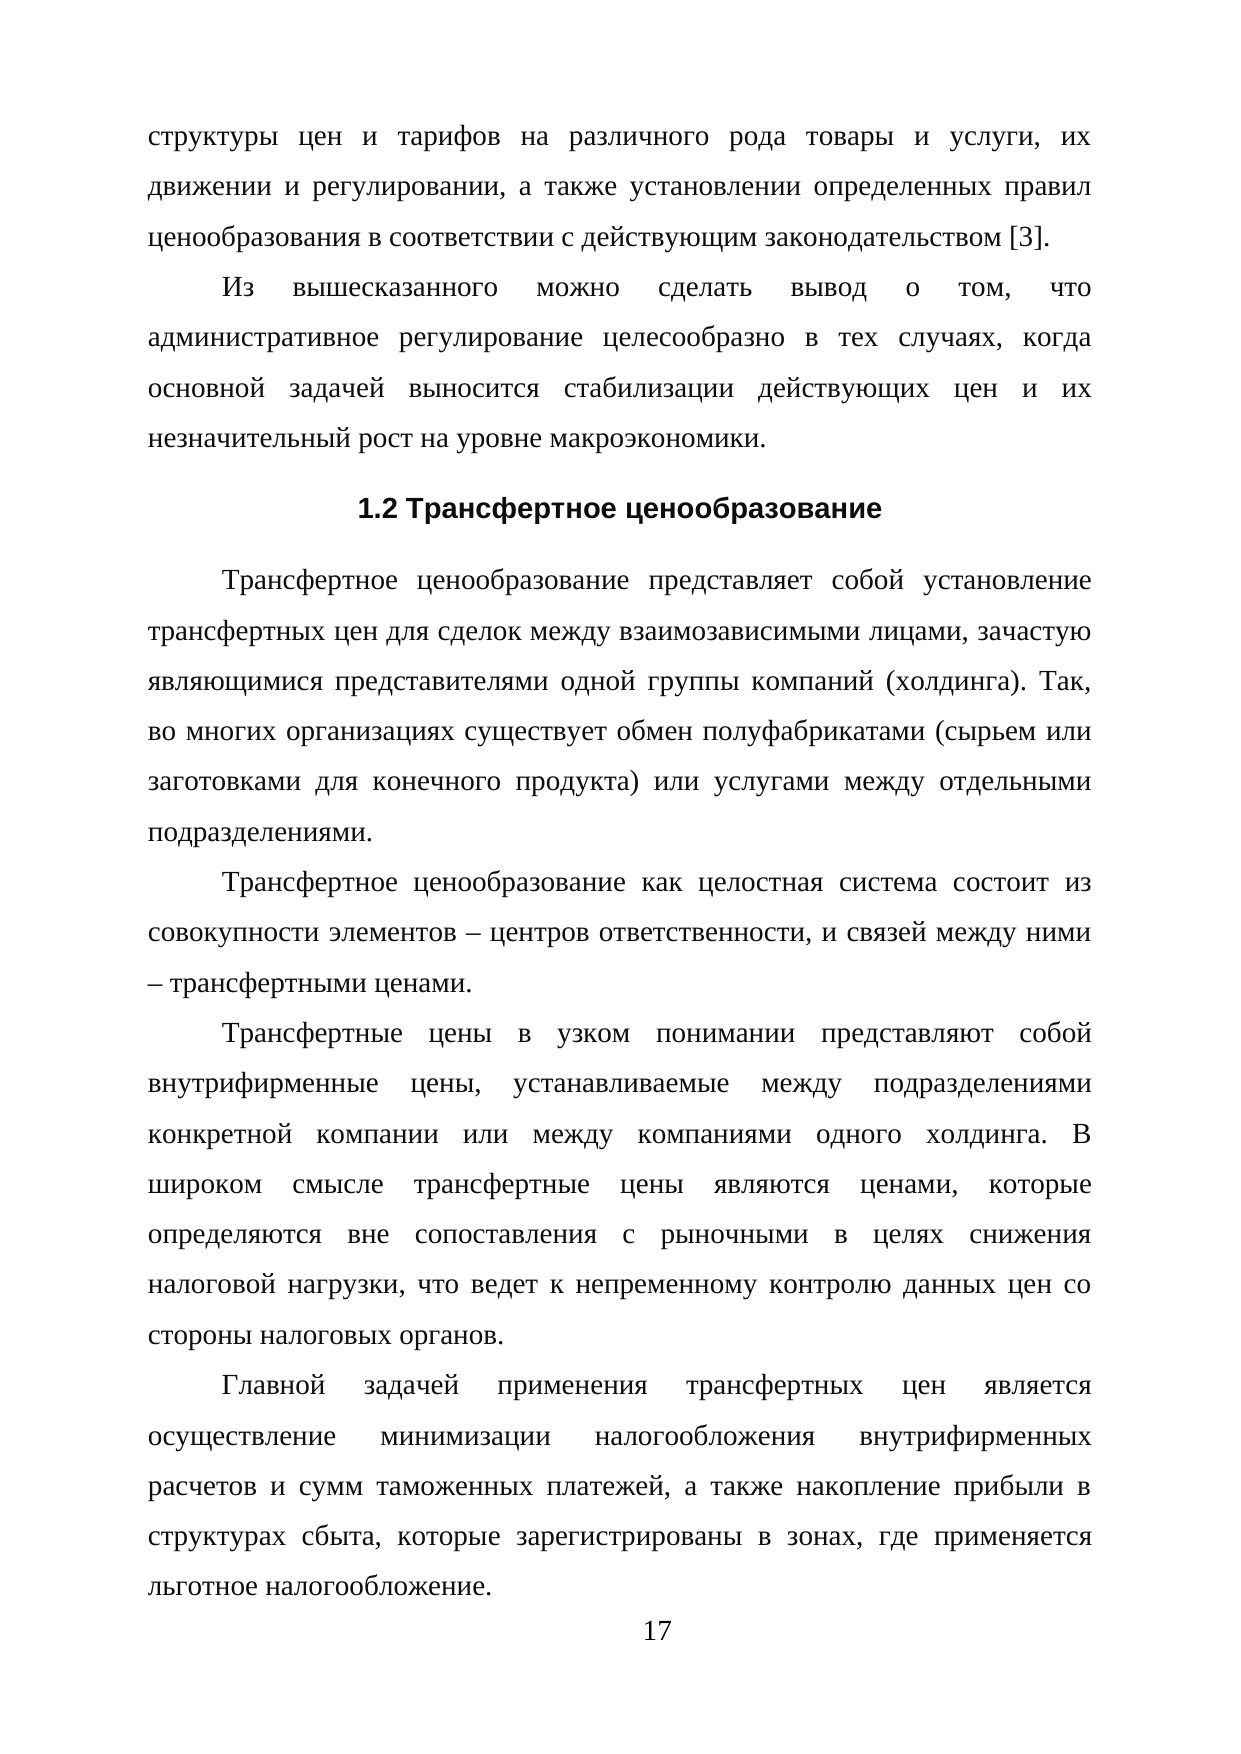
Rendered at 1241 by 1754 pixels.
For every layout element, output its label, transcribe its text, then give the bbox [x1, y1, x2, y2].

text Трансфертные цены в узком понимании представляют собой внутрифирменные цены, устанавливаемые между подразделениями конкретной компании или между компаниями одного холдинга. В широком смысле трансфертные цены являются ценами, которые определяются вне сопоставления с рыночными в целях снижения налоговой нагрузки, что ведет к непременному контролю данных цен со стороны налоговых органов. [148, 1015, 1092, 1351]
text Трансфертное ценообразование представляет собой установление трансфертных цен для сделок между взаимозависимыми лицами, зачастую являющимися представителями одной группы компаний (холдинга). Так, во многих организациях существует обмен полуфабрикатами (сырьем или заготовками для конечного продукта) или услугами между отдельными подразделениями. [148, 562, 1092, 847]
text Из вышесказанного можно сделать вывод о том, что административное регулирование целесообразно в тех случаях, когда основной задачей выносится стабилизации действующих цен и их незначительный рост на уровне макроэкономики. [148, 269, 1092, 453]
text Трансфертное ценообразование как целостная система состоит из совокупности элементов – центров ответственности, и связей между ними – трансфертными ценами. [148, 864, 1092, 998]
text Главной задачей применения трансфертных цен является осуществление минимизации налогообложения внутрифирменных расчетов и сумм таможенных платежей, а также накопление прибыли в структурах сбыта, которые зарегистрированы в зонах, где применяется льготное налогообложение. [148, 1367, 1092, 1602]
subtitle 1.2 Трансфертное ценообразование [148, 491, 1092, 525]
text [148, 118, 1092, 252]
